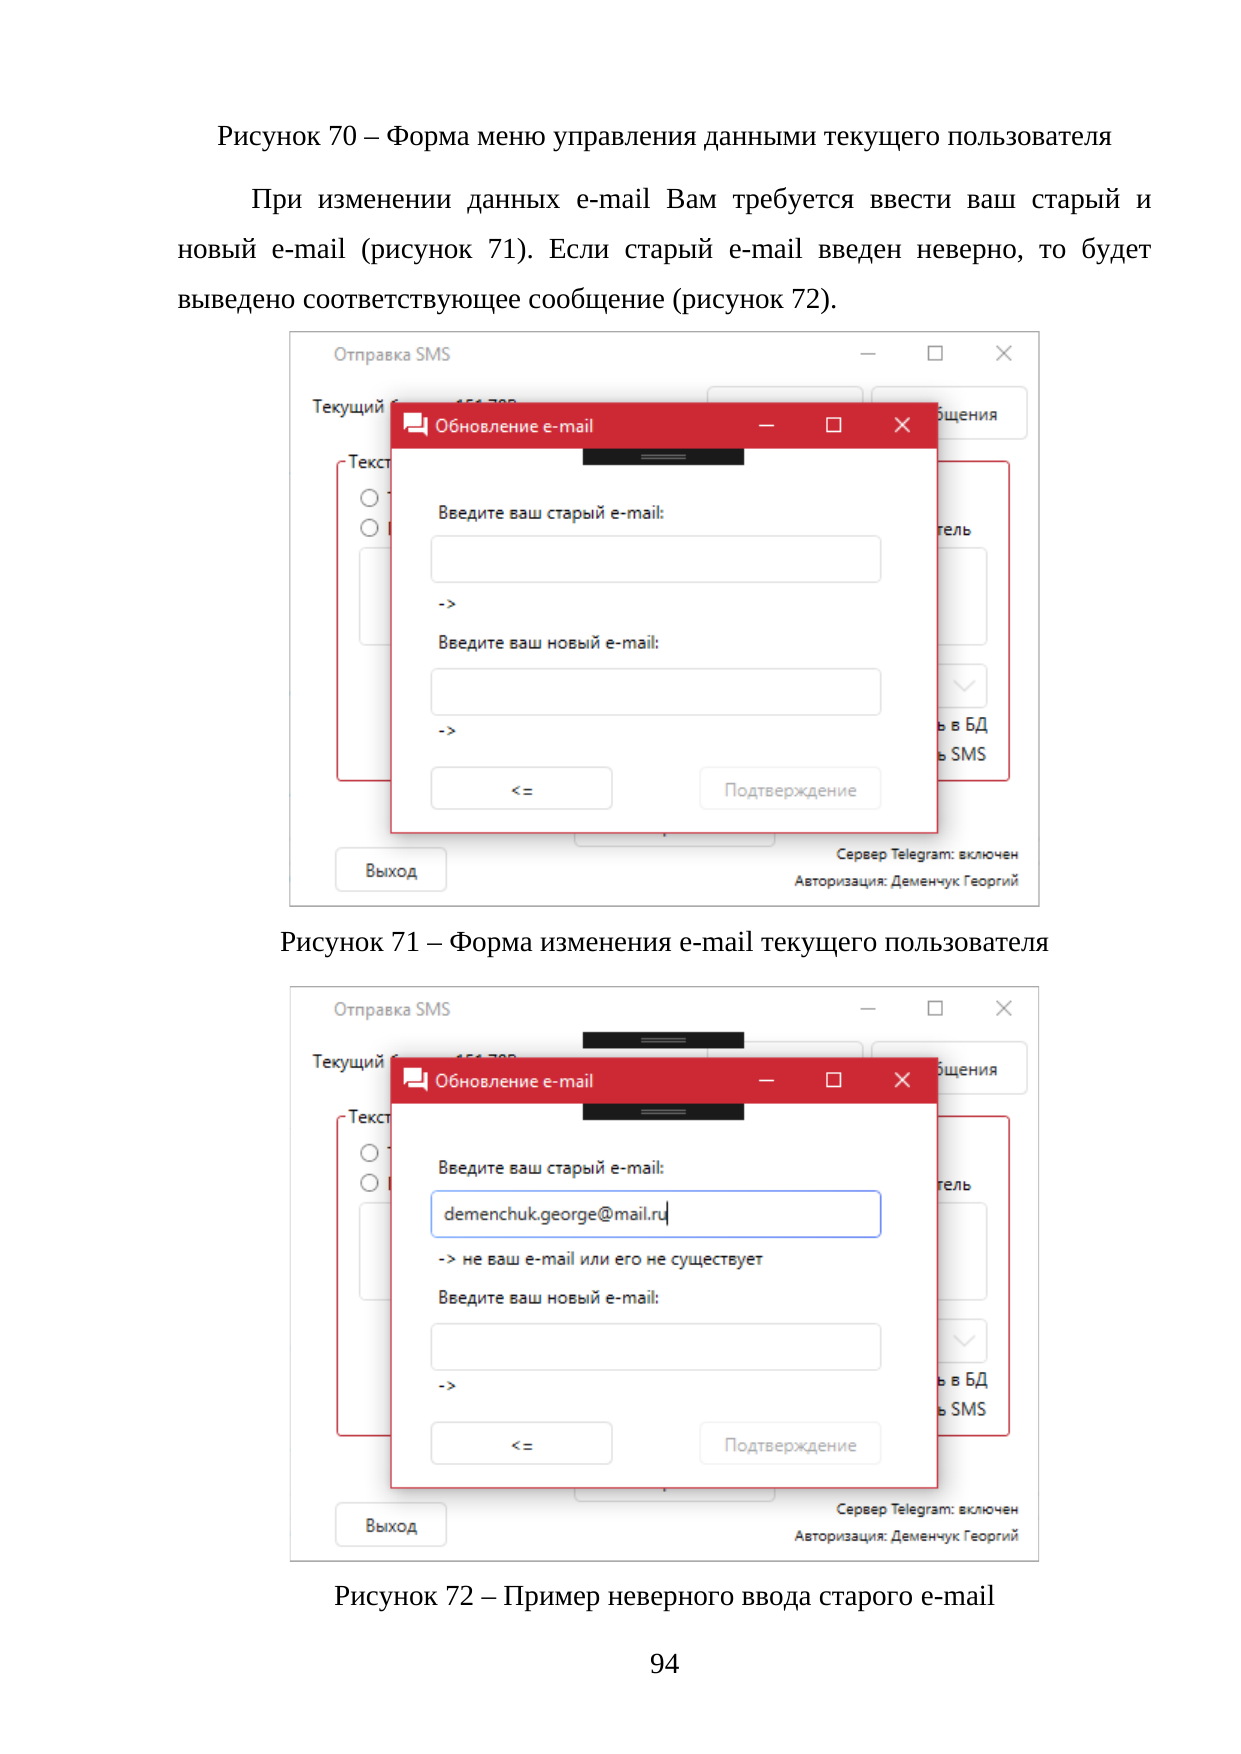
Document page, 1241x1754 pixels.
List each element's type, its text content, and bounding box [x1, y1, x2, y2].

text Рисунок 72 – Пример неверного ввода старого e-mail [177, 1578, 1152, 1611]
picture [289, 986, 1040, 1562]
text При изменении данных e-mail Вам требуется ввести ваш старый и новый e-mail (рисунок 71). Если старый e-mail введен неверно, то будет выведено соответствующее сообщение (рисунок 72). [177, 181, 1152, 315]
picture [289, 331, 1040, 907]
text Рисунок 70 – Форма меню управления данными текущего пользователя [177, 118, 1152, 152]
text Рисунок 71 – Форма изменения e-mail текущего пользователя [177, 924, 1152, 957]
